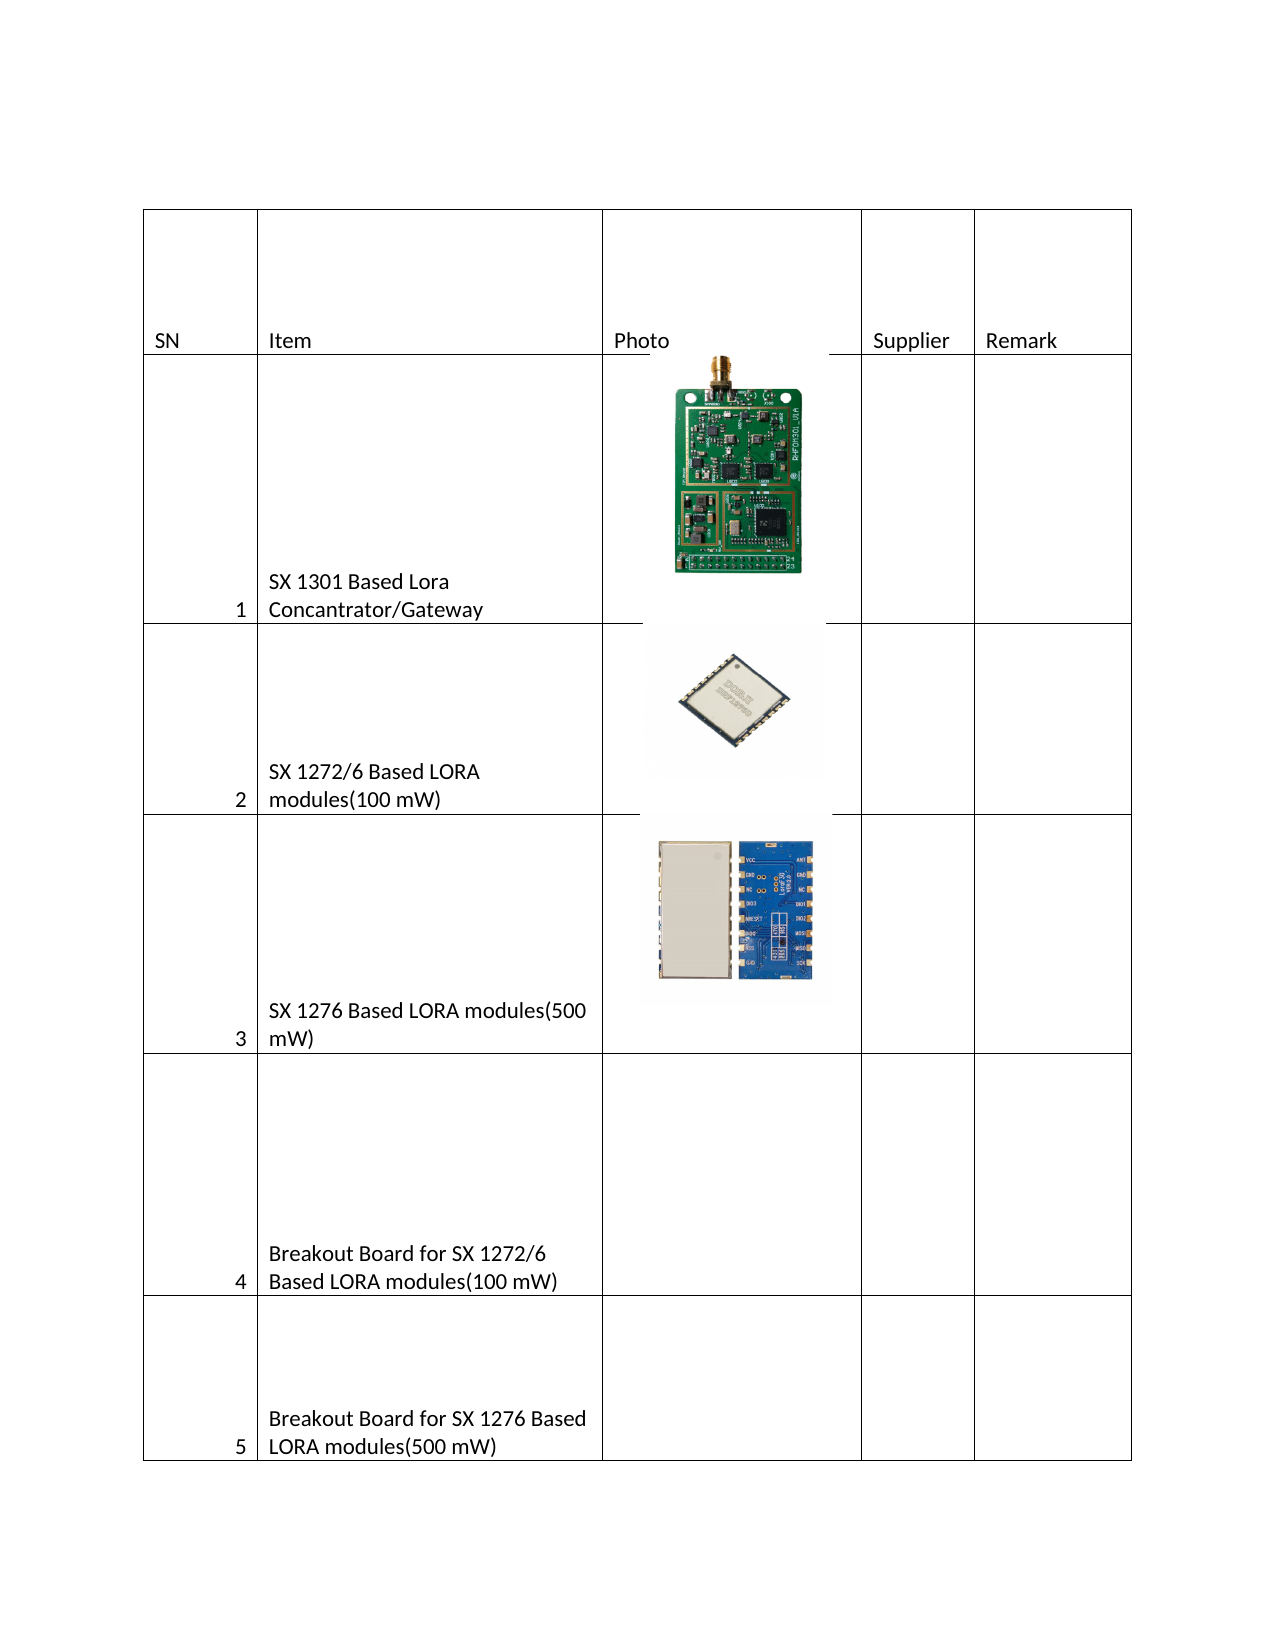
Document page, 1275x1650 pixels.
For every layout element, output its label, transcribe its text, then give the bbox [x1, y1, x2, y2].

table_cell [603, 1296, 861, 1460]
table_cell 4 [144, 1054, 257, 1295]
table_cell [975, 815, 1131, 1053]
table_cell [603, 355, 861, 623]
table_cell [975, 355, 1131, 623]
table_cell [975, 1054, 1131, 1295]
picture [642, 623, 827, 779]
table_cell [862, 355, 974, 623]
table_header Photo [603, 210, 861, 354]
table_header Item [258, 210, 602, 354]
table_cell [862, 1296, 974, 1460]
table_cell [975, 1296, 1131, 1460]
table_cell [975, 624, 1131, 813]
table_cell [603, 624, 861, 813]
picture [640, 813, 833, 1006]
table_cell Breakout Board for SX 1276 Based LORA modules(500 mW) [258, 1296, 602, 1460]
table_cell 5 [144, 1296, 257, 1460]
table_cell SX 1301 Based Lora Concantrator/Gateway [258, 355, 602, 623]
table_cell [603, 1054, 861, 1295]
table_cell 3 [144, 815, 257, 1053]
table_cell 2 [144, 624, 257, 813]
picture [650, 353, 830, 585]
table_header Supplier [862, 210, 974, 354]
table_cell SX 1272/6 Based LORA modules(100 mW) [258, 624, 602, 813]
table_cell [862, 815, 974, 1053]
table_cell [862, 1054, 974, 1295]
table_header Remark [975, 210, 1131, 354]
table_cell SX 1276 Based LORA modules(500 mW) [258, 815, 602, 1053]
table_header SN [144, 210, 257, 354]
table_cell 1 [144, 355, 257, 623]
table_cell [603, 815, 861, 1053]
table_cell Breakout Board for SX 1272/6 Based LORA modules(100 mW) [258, 1054, 602, 1295]
table_cell [862, 624, 974, 813]
